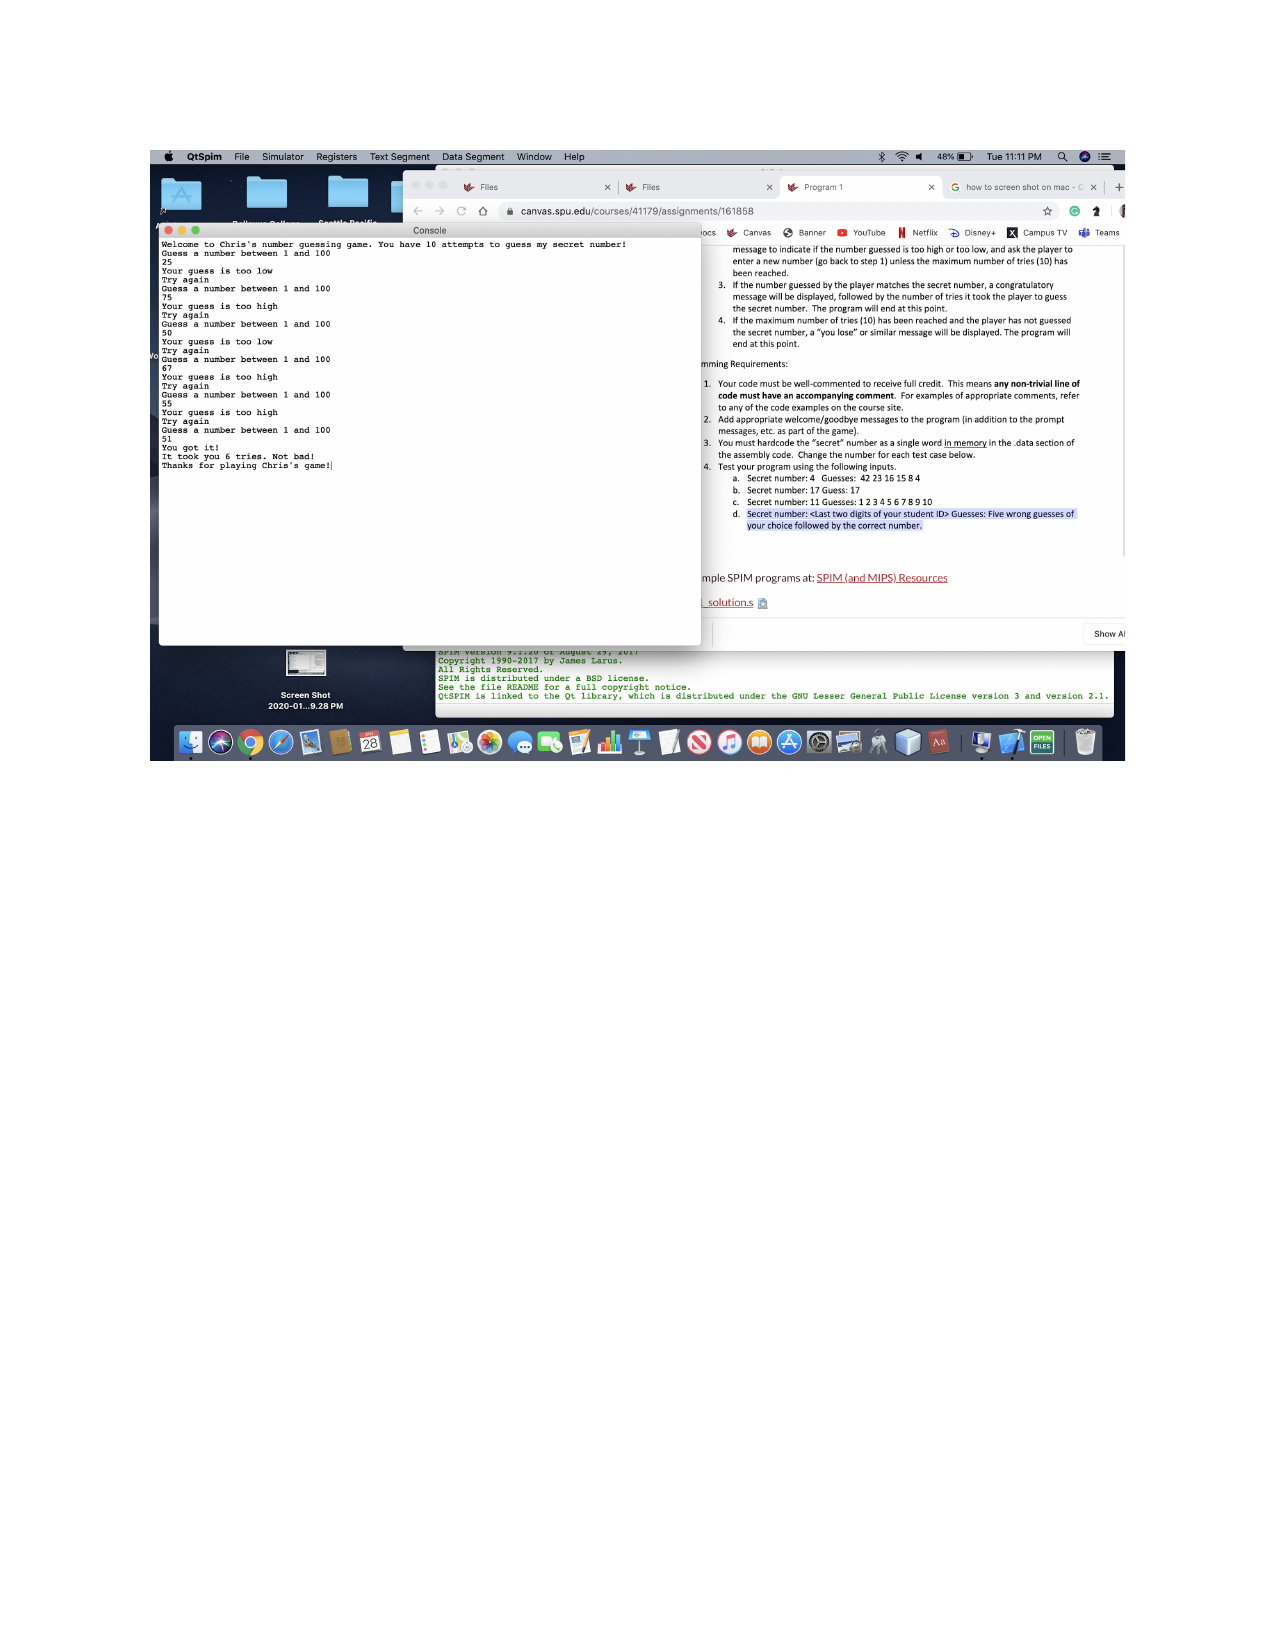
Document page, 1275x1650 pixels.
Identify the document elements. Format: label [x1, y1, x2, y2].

picture [150, 150, 1125, 761]
